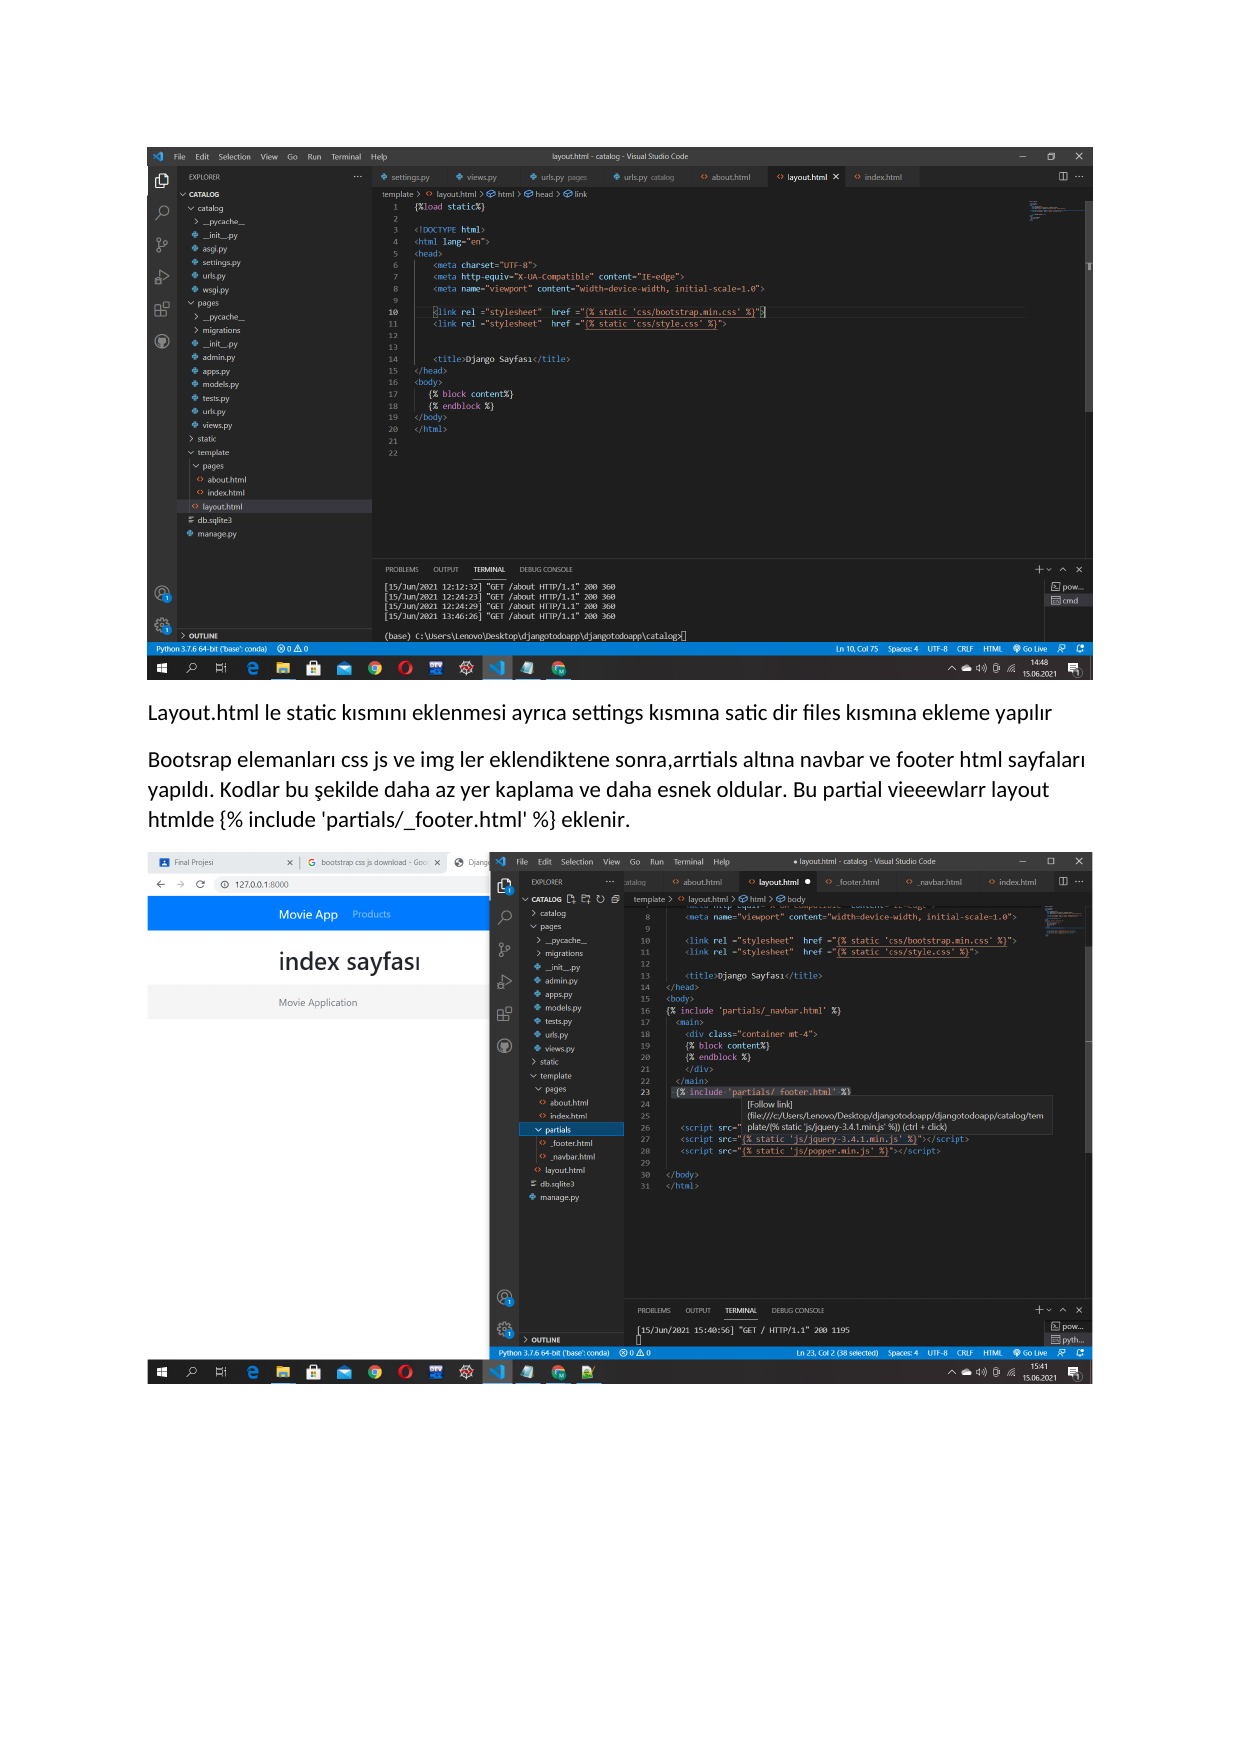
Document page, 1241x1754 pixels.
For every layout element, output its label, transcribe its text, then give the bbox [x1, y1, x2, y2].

picture [147, 852, 1093, 1384]
text Layout.html le static kısmını eklenmesi ayrıca settings kısmına satic dir files kısmına ekleme yapılır [148, 698, 1093, 726]
picture [147, 147, 1093, 680]
text Bootsrap elemanları css js ve img ler eklendiktene sonra,arrtials altına navbar ve footer html sayfaları yapıldı. Kodlar bu şekilde daha az yer kaplama ve daha esnek oldular. Bu partial vieeewlarr layout htmlde {% include 'partials/_footer.html' %} eklenir. [148, 745, 1093, 834]
